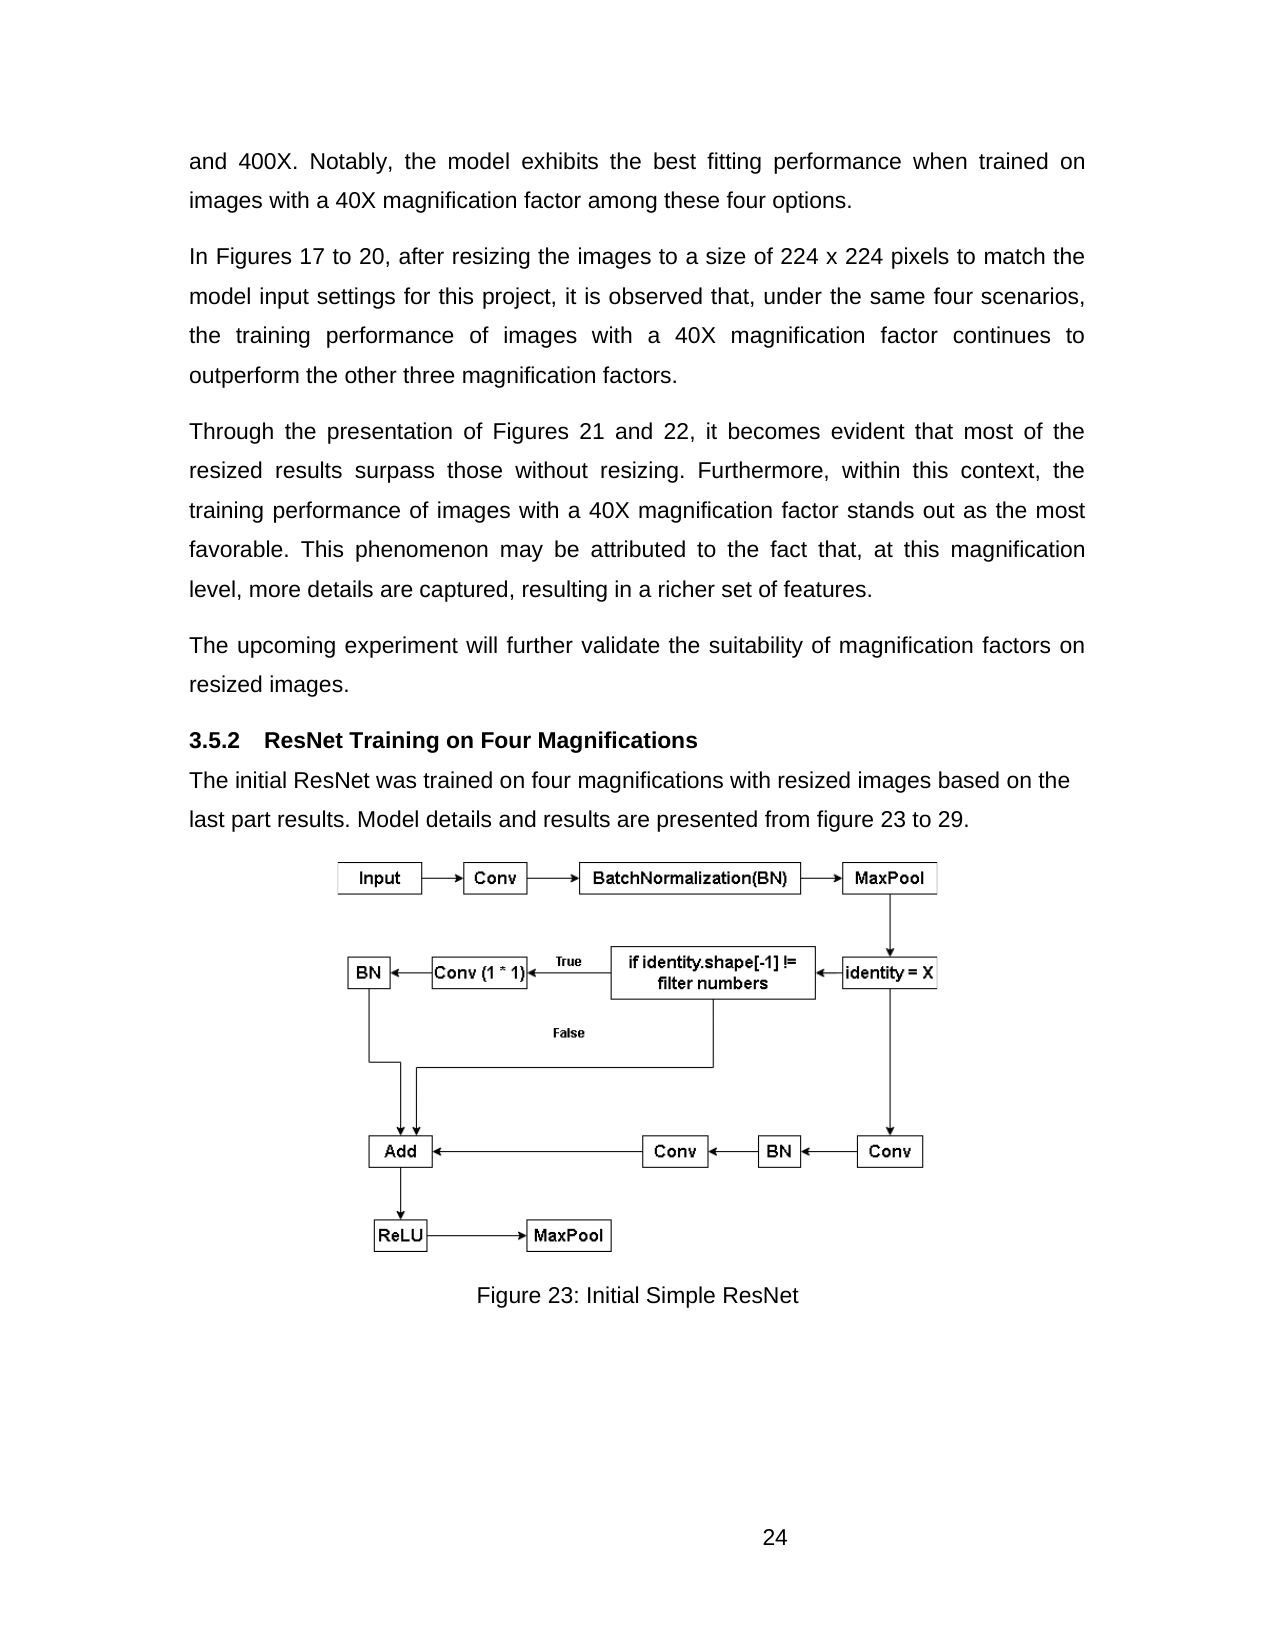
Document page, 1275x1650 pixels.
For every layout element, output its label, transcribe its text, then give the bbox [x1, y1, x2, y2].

text Figure 23: Initial Simple ResNet [189, 1282, 1086, 1308]
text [189, 148, 1086, 213]
text In Figures 17 to 20, after resizing the images to a size of 224 x 224 pixels to match the model input settings for this project, it is observed that, under the same four scenarios, the training performance of images with a 40X magnification factor continues to outperform the other three magnification factors. [189, 243, 1086, 388]
subtitle ResNet Training on Four Magnifications [189, 727, 1086, 754]
text The initial ResNet was trained on four magnifications with resized images based on the last part results. Model details and results are presented from figure 23 to 29. [189, 767, 1086, 833]
picture [337, 862, 938, 1252]
text The upcoming experiment will further validate the suitability of magnification factors on resized images. [189, 632, 1086, 698]
text Through the presentation of Figures 21 and 22, it becomes evident that most of the resized results surpass those without resizing. Furthermore, within this context, the training performance of images with a 40X magnification factor stands out as the most favorable. This phenomenon may be attributed to the fact that, at this magnification level, more details are captured, resulting in a richer set of features. [189, 418, 1086, 602]
